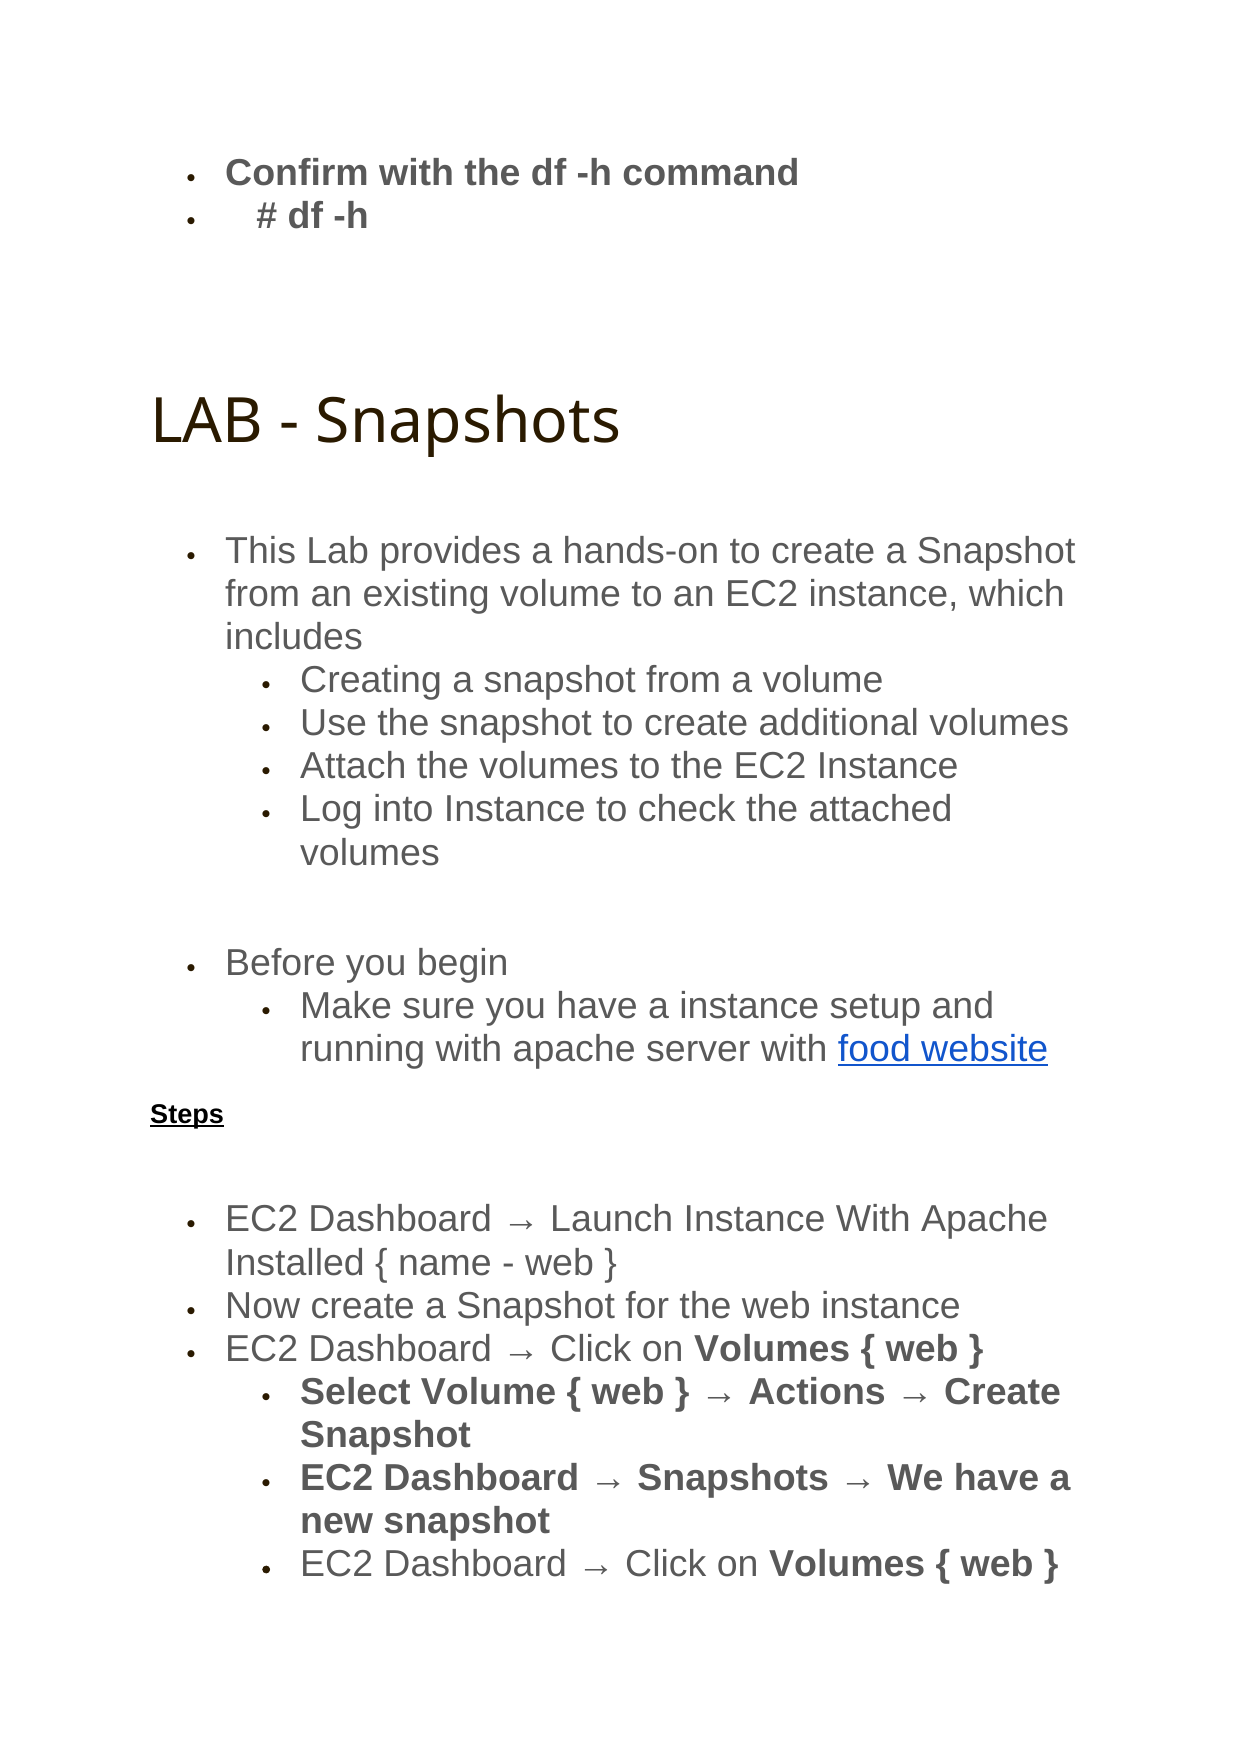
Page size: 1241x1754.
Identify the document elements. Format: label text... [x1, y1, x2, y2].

text LAB - Snapshots [150, 376, 1090, 461]
list # df -h [187, 193, 1090, 236]
text Steps [150, 1098, 1090, 1129]
list Log into Instance to check the attached volumes [262, 787, 1090, 873]
list Make sure you have a instance setup and running with apache server with food website [262, 983, 1090, 1069]
list EC2 Dashboard → Click on Volumes { web } [187, 1326, 1090, 1369]
list EC2 Dashboard → Snapshots → We have a new snapshot [262, 1455, 1090, 1542]
list Select Volume { web } → Actions → Create Snapshot [262, 1369, 1090, 1455]
list Before you begin [187, 940, 1090, 983]
list Creating a snapshot from a volume [262, 657, 1090, 700]
list EC2 Dashboard → Launch Instance With Apache Installed { name - web } [187, 1197, 1090, 1283]
list Use the snapshot to create additional volumes [262, 700, 1090, 743]
list Now create a Snapshot for the web instance [187, 1283, 1090, 1326]
list Confirm with the df -h command [187, 150, 1090, 193]
list This Lab provides a hands-on to create a Snapshot from an existing volume to an EC2 instance, which includes [187, 528, 1090, 657]
list EC2 Dashboard → Click on Volumes { web } [262, 1542, 1090, 1585]
list Attach the volumes to the EC2 Instance [262, 743, 1090, 787]
